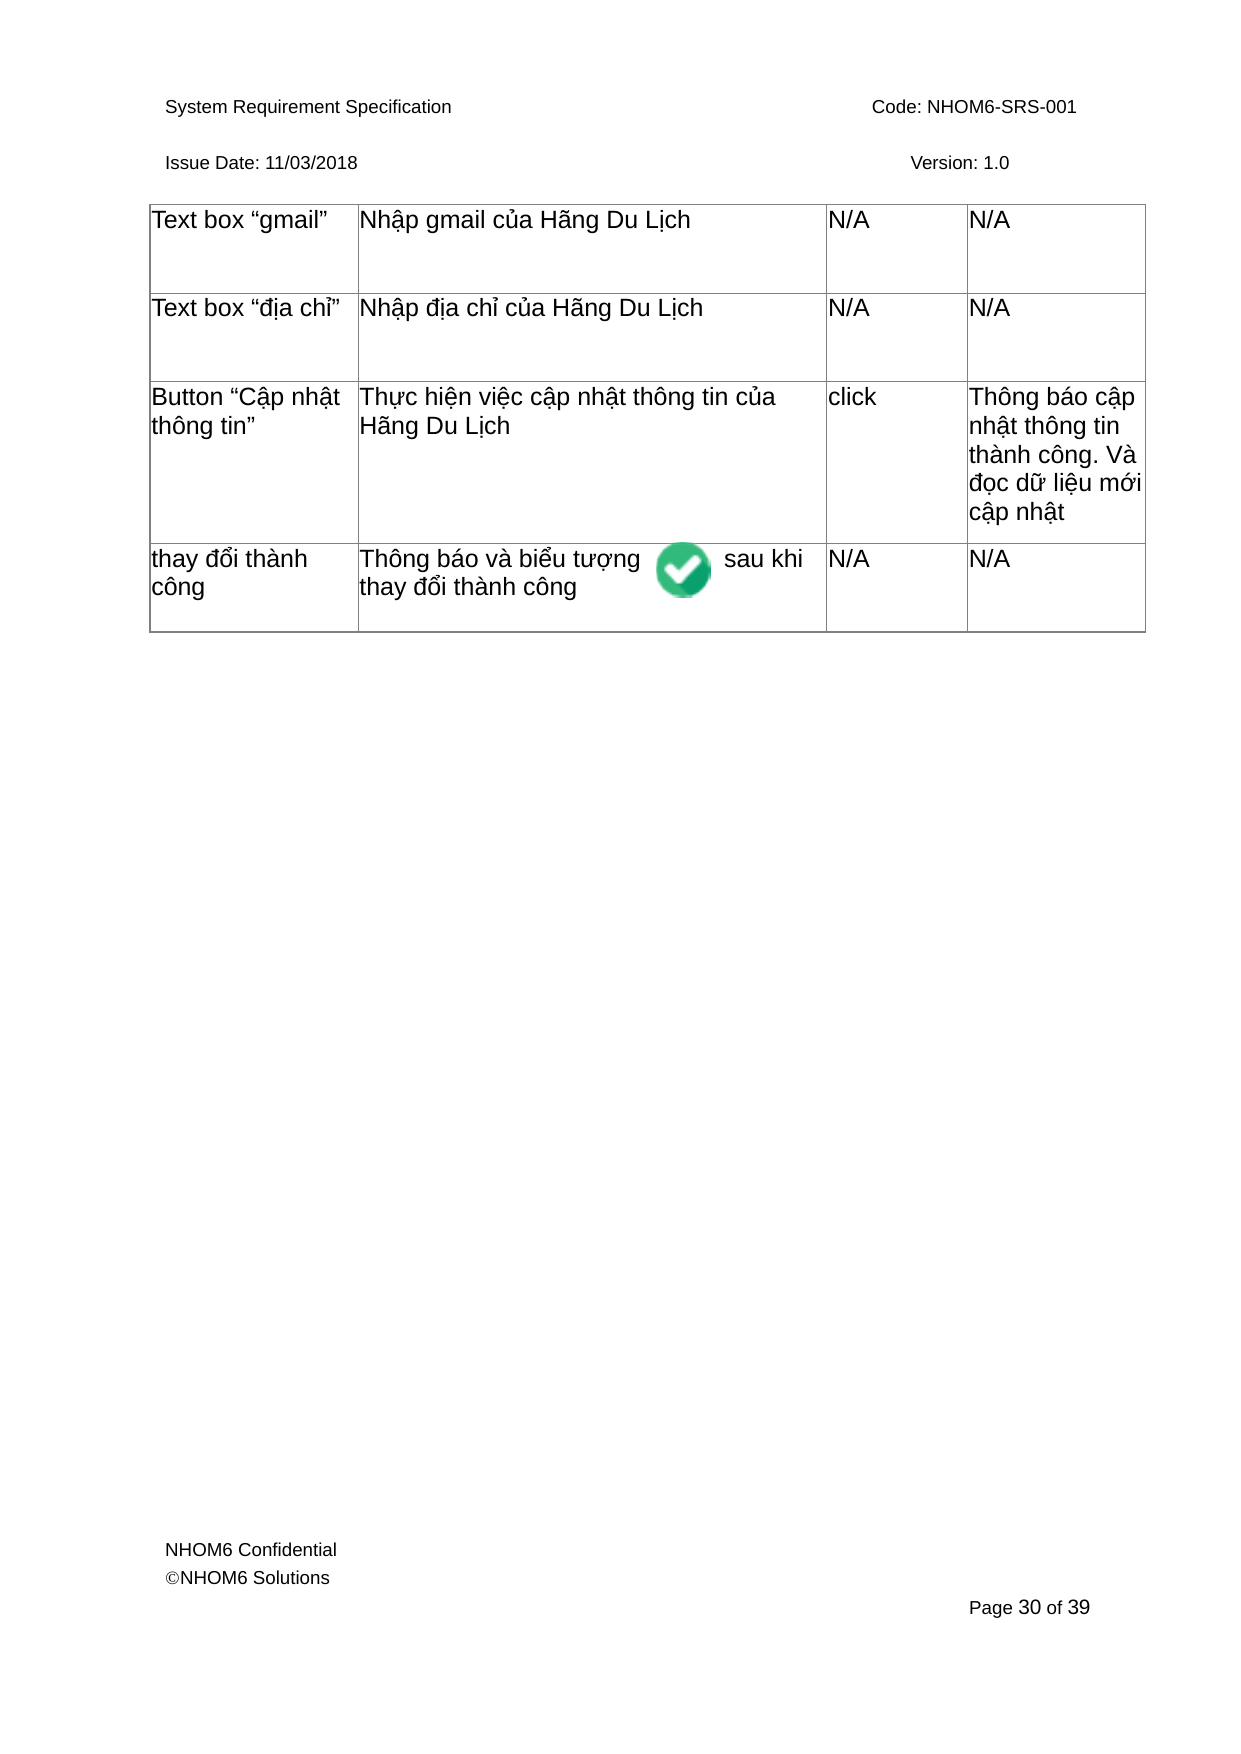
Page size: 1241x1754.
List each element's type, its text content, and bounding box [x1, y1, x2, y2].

table_cell N/A [827, 205, 967, 292]
table_cell Button “Cập nhật thông tin” [151, 382, 358, 543]
table_cell thay đổi thành công [151, 544, 358, 631]
table_cell N/A [827, 544, 967, 631]
table_cell Text box “gmail” [151, 205, 358, 292]
table_cell Thực hiện việc cập nhật thông tin của Hãng Du Lịch [359, 382, 826, 543]
table_cell Nhập gmail của Hãng Du Lịch [359, 205, 826, 292]
picture [656, 542, 711, 598]
table_cell Text box “địa chỉ” [151, 294, 358, 381]
table_cell N/A [968, 205, 1145, 292]
table_cell N/A [968, 544, 1145, 631]
table_cell N/A [968, 294, 1145, 381]
table_cell Thông báo cập nhật thông tin thành công. Và đọc dữ liệu mới cập nhật [968, 382, 1145, 543]
table_cell N/A [827, 294, 967, 381]
table_cell Nhập địa chỉ của Hãng Du Lịch [359, 294, 826, 381]
table_cell click [827, 382, 967, 543]
table_cell Thông báo và biểu tượng sau khi thay đổi thành công [359, 544, 826, 631]
